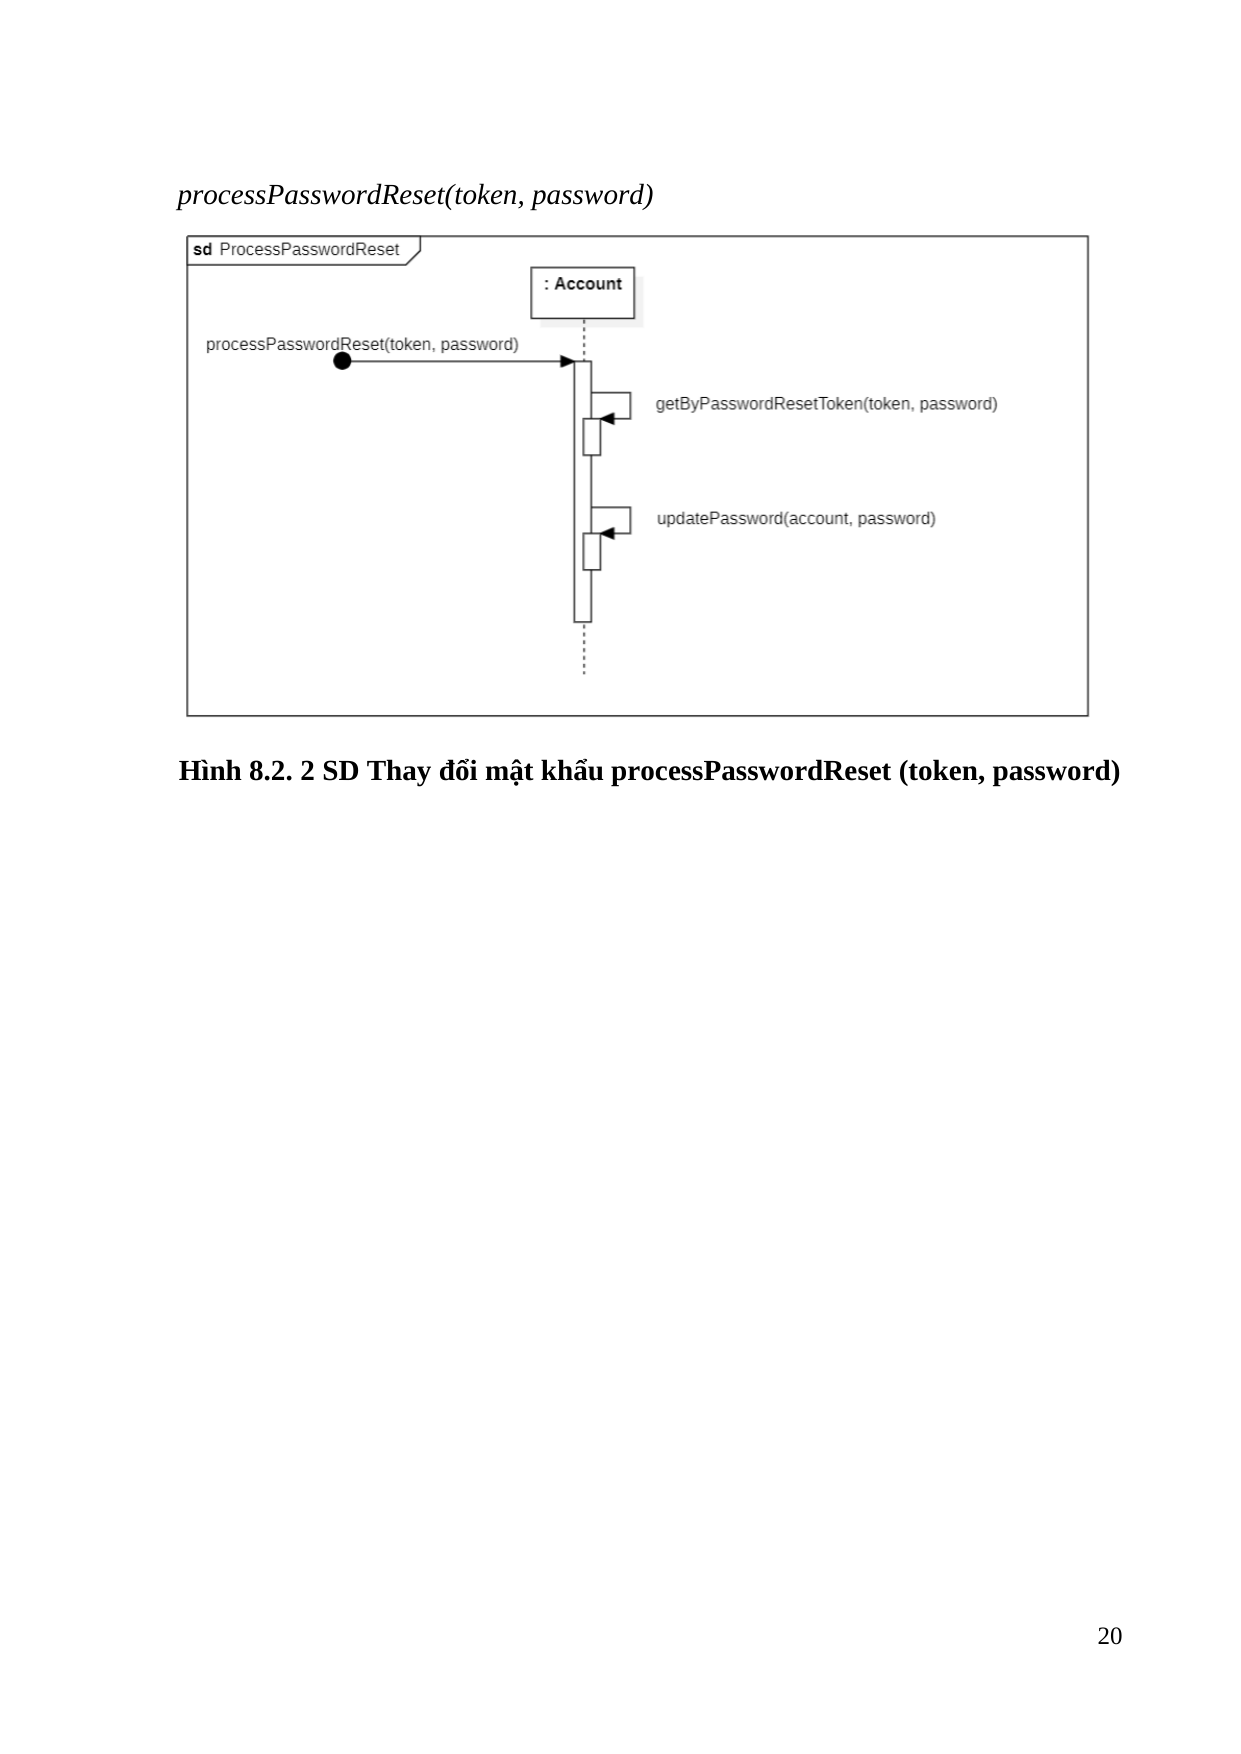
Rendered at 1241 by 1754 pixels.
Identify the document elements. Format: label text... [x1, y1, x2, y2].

subtitle processPasswordReset(token, password) [177, 177, 1122, 211]
text Hình 8.2. 2 SD Thay đổi mật khẩu processPasswordReset (token, password) [177, 753, 1122, 786]
picture [177, 227, 1123, 739]
